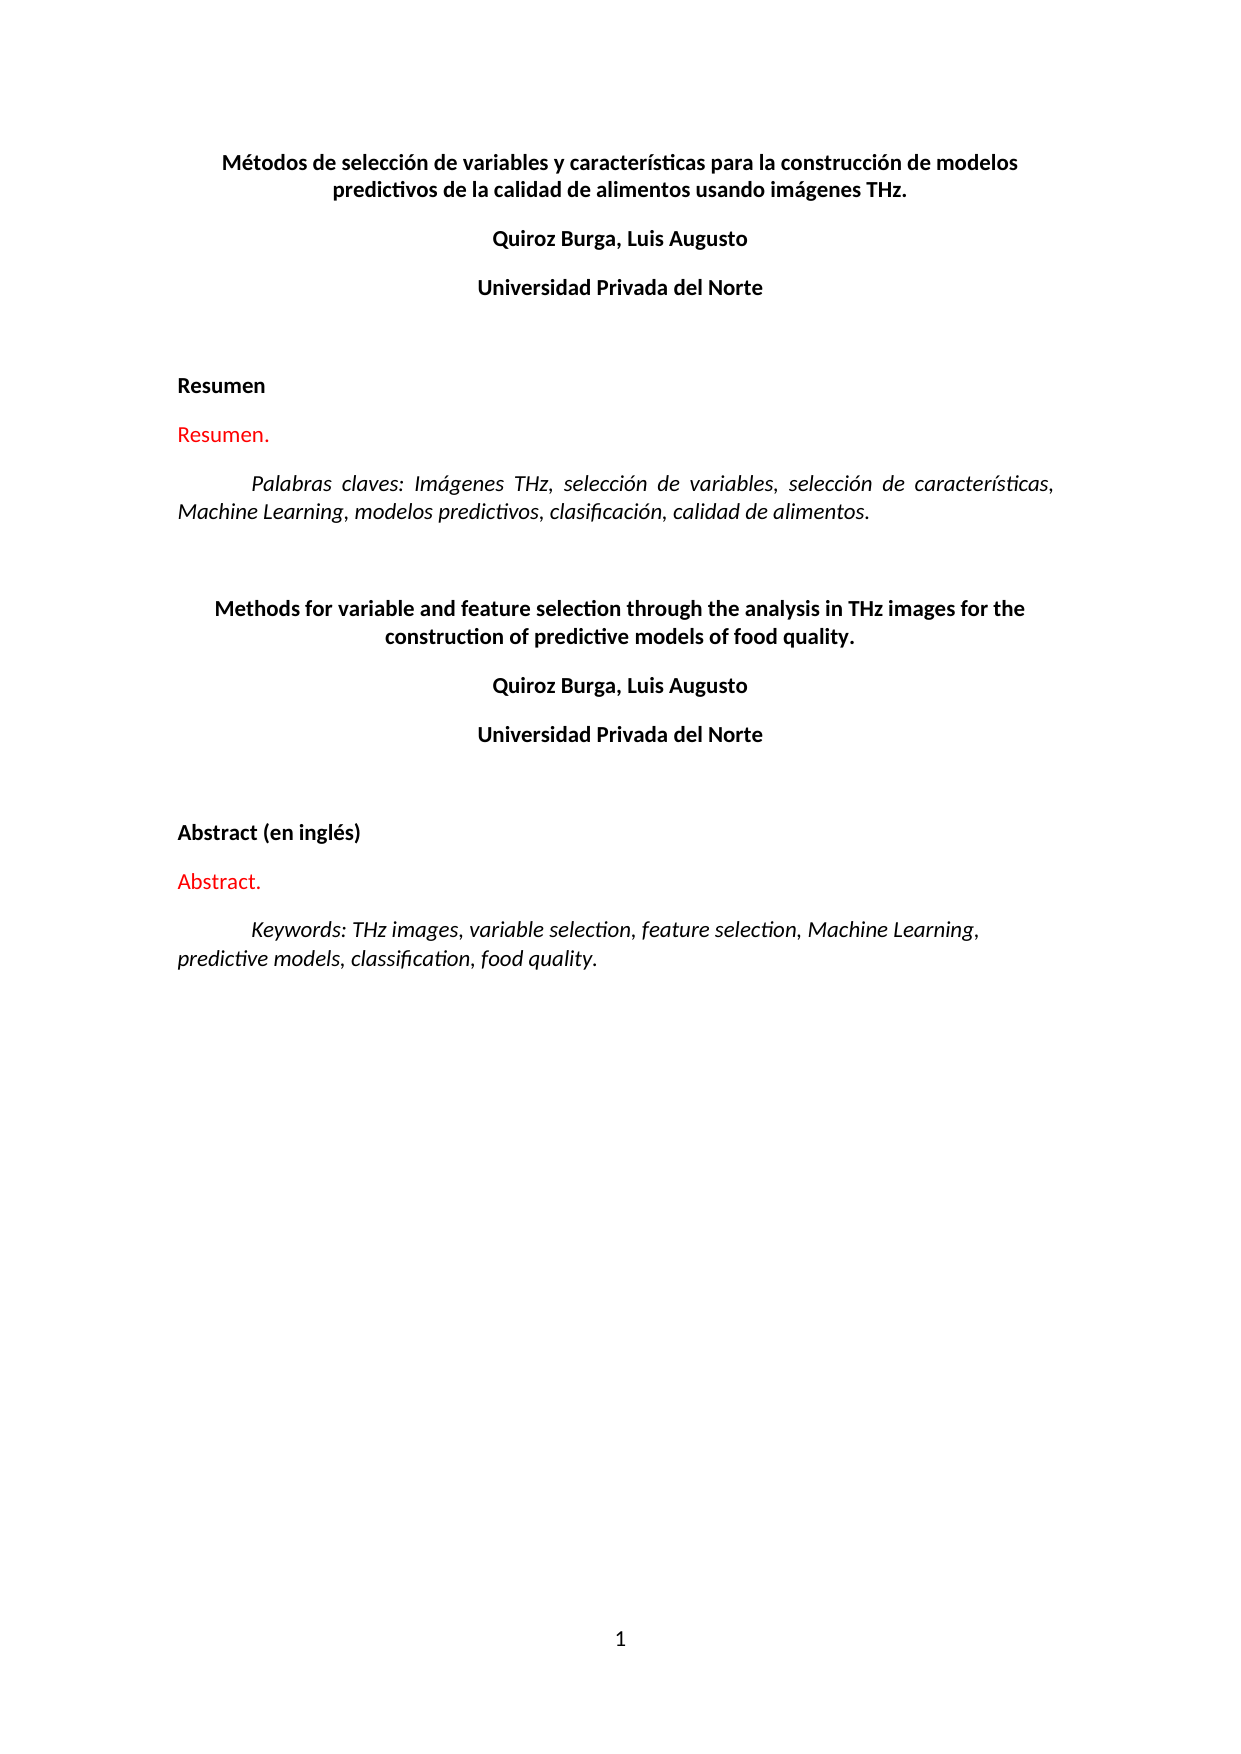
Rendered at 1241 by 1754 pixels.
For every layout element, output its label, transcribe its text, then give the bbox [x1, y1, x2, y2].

text Resumen. [177, 420, 1058, 448]
text Métodos de selección de variables y características para la construcción de modelos predictivos de la calidad de alimentos usando imágenes THz. [177, 148, 1063, 204]
text Universidad Privada del Norte [177, 720, 1063, 748]
text Resumen [177, 371, 1063, 399]
text Abstract (en inglés) [177, 818, 1063, 846]
text Keywords: THz images, variable selection, feature selection, Machine Learning, predictive models, classification, food quality. [177, 916, 1063, 972]
text Quiroz Burga, Luis Augusto [177, 224, 1063, 252]
text Abstract. [177, 867, 1063, 895]
text Universidad Privada del Norte [177, 273, 1063, 301]
text Palabras claves: Imágenes THz, selección de variables, selección de características, Machine Learning, modelos predictivos, clasificación, calidad de alimentos. [177, 469, 1058, 525]
text Methods for variable and feature selection through the analysis in THz images for the construction of predictive models of food quality. [177, 594, 1063, 651]
text Quiroz Burga, Luis Augusto [177, 671, 1063, 699]
